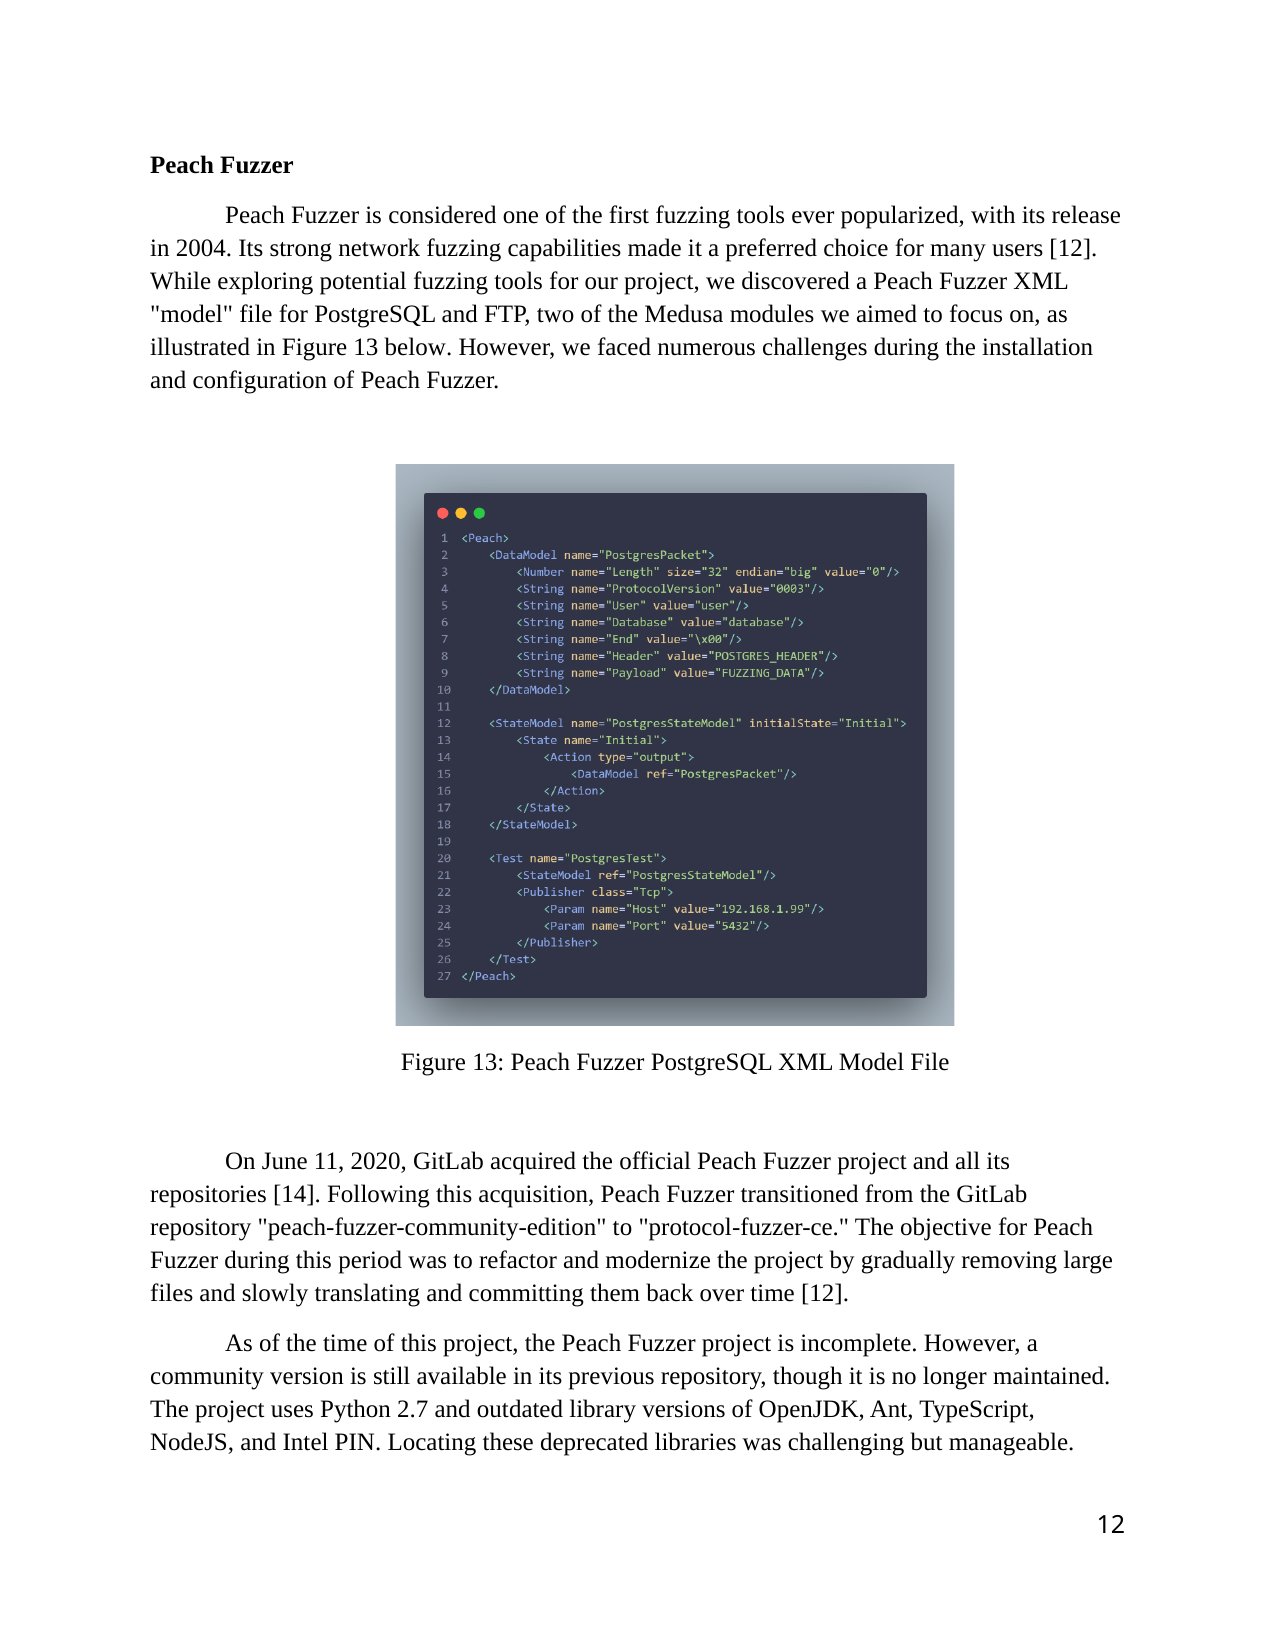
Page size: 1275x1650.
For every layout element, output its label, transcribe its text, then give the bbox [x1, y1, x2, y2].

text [150, 1328, 1125, 1456]
text On June 11, 2020, GitLab acquired the official Peach Fuzzer project and all its repositories [14]. Following this acquisition, Peach Fuzzer transitioned from the GitLab repository "peach-fuzzer-community-edition" to "protocol-fuzzer-ce." The objective for Peach Fuzzer during this period was to refactor and modernize the project by gradually removing large files and slowly translating and committing them back over time [12]. [150, 1146, 1125, 1307]
picture [395, 464, 955, 1026]
text Peach Fuzzer [150, 150, 1125, 179]
text Peach Fuzzer is considered one of the first fuzzing tools ever popularized, with its release in 2004. Its strong network fuzzing capabilities made it a preferred choice for many users [12]. While exploring potential fuzzing tools for our project, we discovered a Peach Fuzzer XML "model" file for PostgreSQL and FTP, two of the Medusa modules we aimed to focus on, as illustrated in Figure 13 below. However, we faced numerous challenges during the installation and configuration of Peach Fuzzer. [150, 200, 1125, 393]
text Figure 13: Peach Fuzzer PostgreSQL XML Model File [150, 1047, 1125, 1076]
